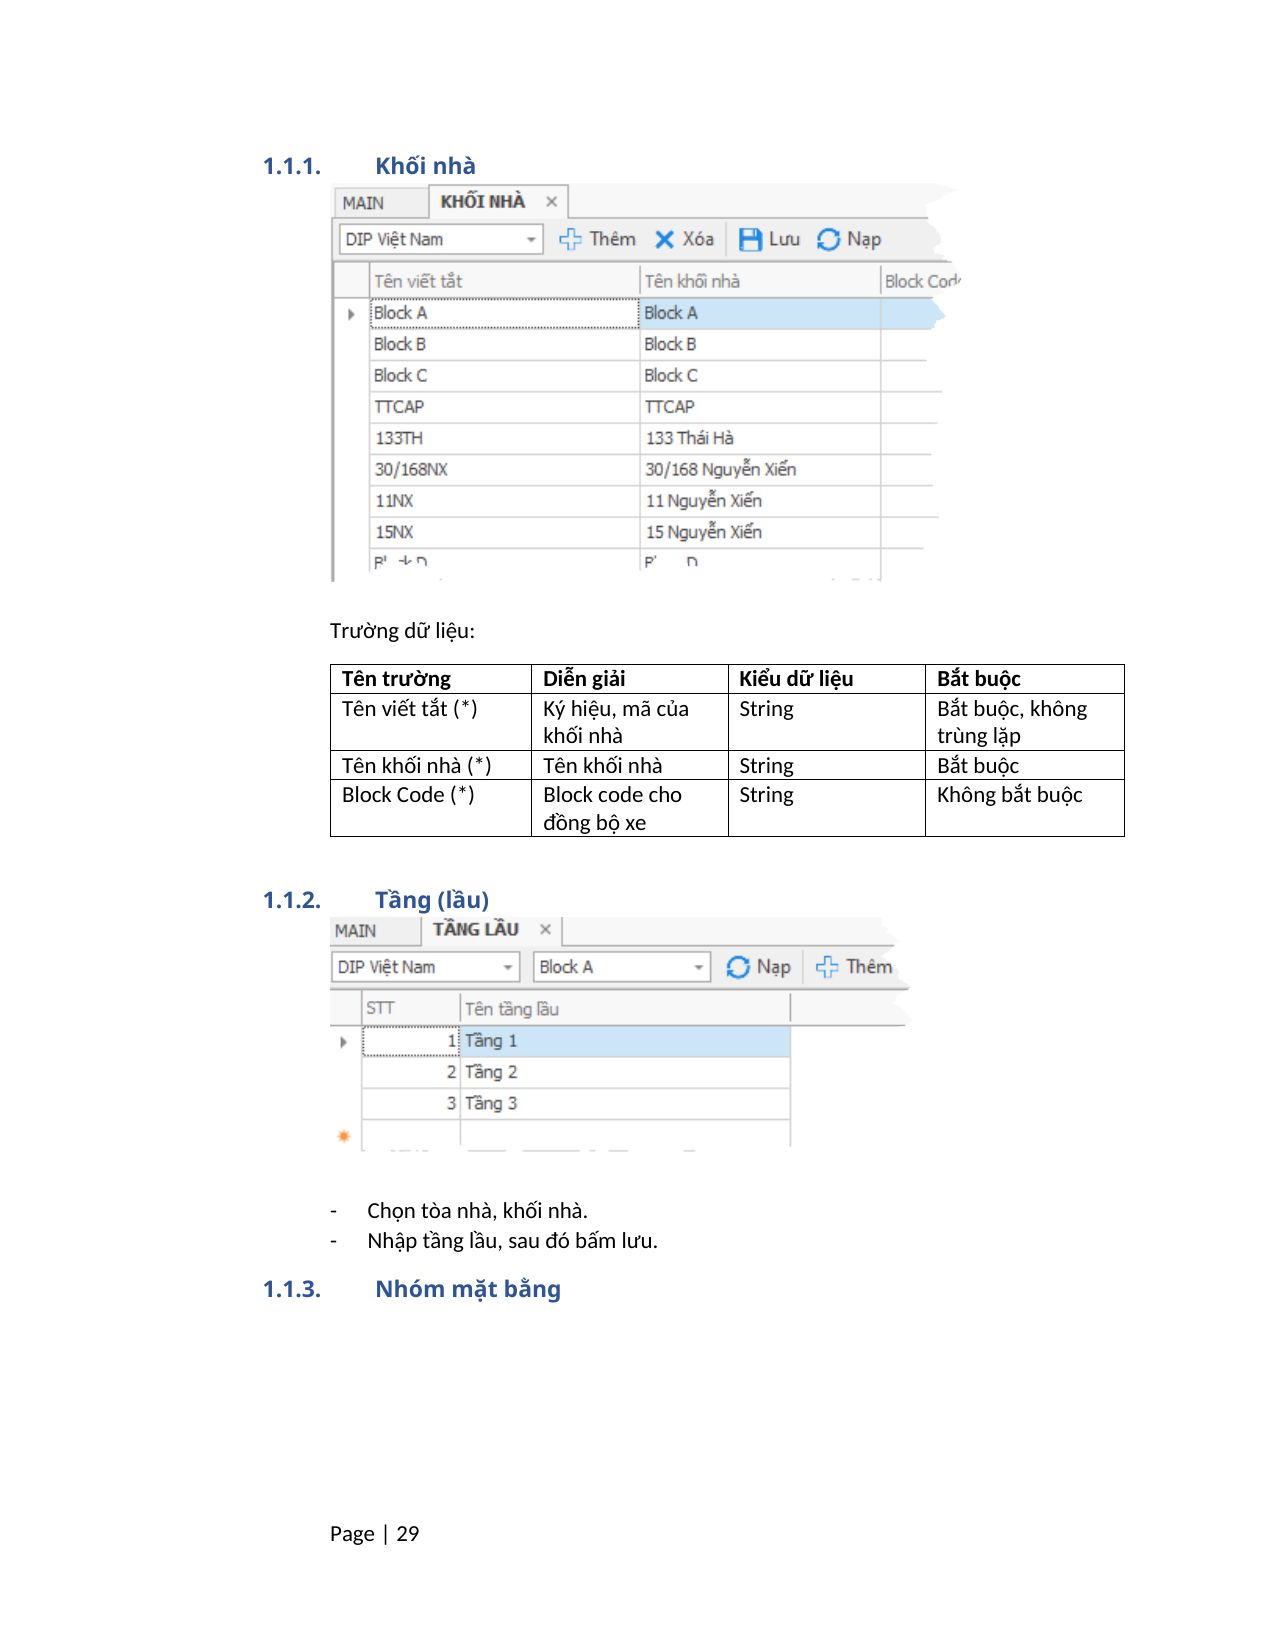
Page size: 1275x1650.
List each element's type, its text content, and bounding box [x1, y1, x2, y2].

picture [330, 183, 971, 598]
table_header Kiểu dữ liệu [729, 665, 925, 693]
table_cell Bắt buộc, không trùng lặp [926, 694, 1124, 750]
table_cell Không bắt buộc [926, 780, 1124, 836]
table_header Diễn giải [532, 665, 728, 693]
text Trường dữ liệu: [330, 617, 1125, 645]
table_cell String [729, 751, 925, 779]
table_cell Tên khối nhà (*) [331, 751, 531, 779]
table_cell Block code cho đồng bộ xe [532, 780, 728, 836]
table_cell Tên khối nhà [532, 751, 728, 779]
table_cell String [729, 780, 925, 836]
subtitle Tầng (lầu) [262, 884, 1125, 915]
table_header Bắt buộc [926, 665, 1124, 693]
table_cell Tên viết tắt (*) [331, 694, 531, 750]
table_header Tên trường [331, 665, 531, 693]
list Nhập tầng lầu, sau đó bấm lưu. [330, 1226, 1125, 1254]
subtitle Khối nhà [262, 150, 1125, 181]
table_cell String [729, 694, 925, 750]
subtitle Nhóm mặt bằng [262, 1273, 1125, 1304]
table_cell Bắt buộc [926, 751, 1124, 779]
picture [330, 917, 926, 1177]
table_cell Ký hiệu, mã của khối nhà [532, 694, 728, 750]
table_cell Block Code (*) [331, 780, 531, 836]
list Chọn tòa nhà, khối nhà. [330, 1196, 1125, 1224]
